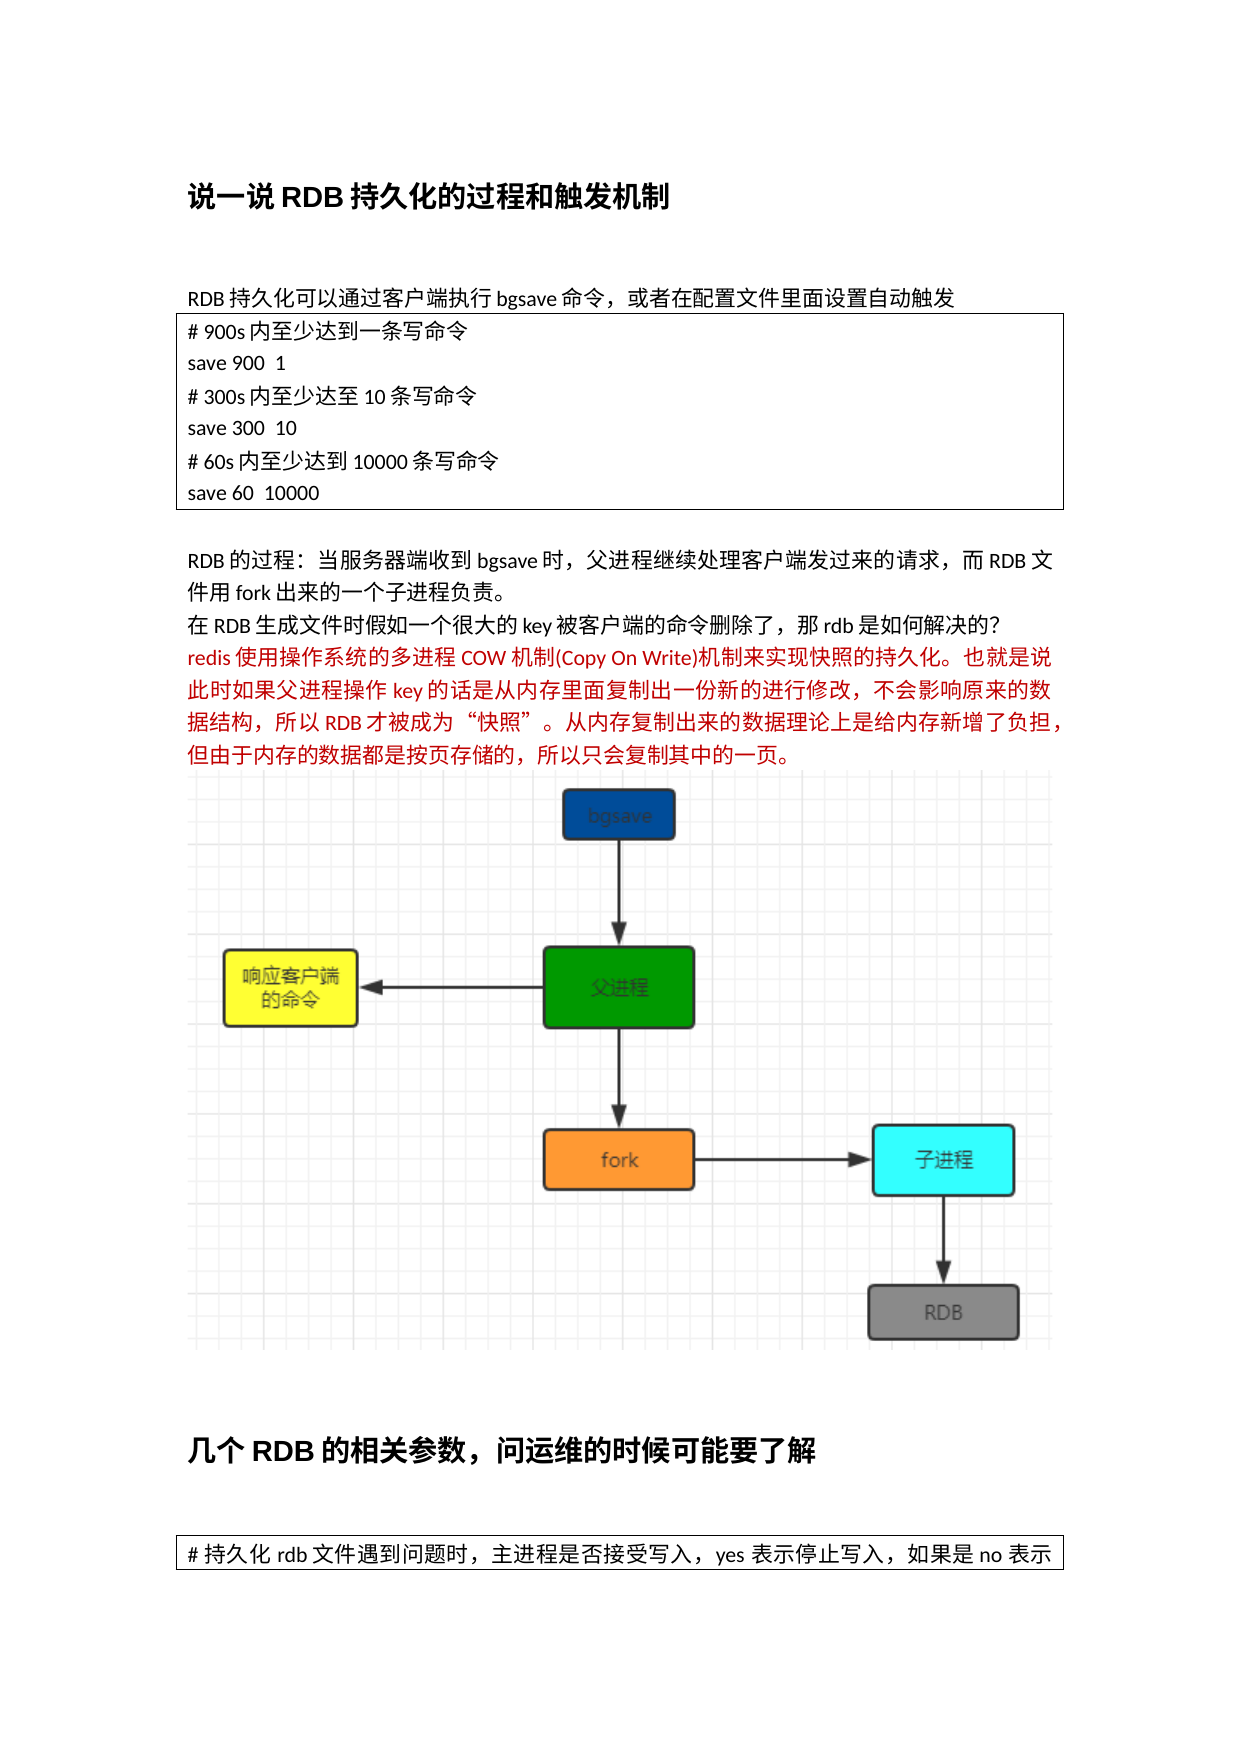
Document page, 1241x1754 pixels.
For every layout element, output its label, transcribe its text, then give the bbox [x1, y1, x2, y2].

subtitle 说一说RDB持久化的过程和触发机制 [187, 162, 1053, 227]
text 在RDB生成文件时假如一个很大的key被客户端的命令删除了，那rdb是如何解决的？ [187, 607, 1053, 640]
subtitle 几个RDB的相关参数，问运维的时候可能要了解 [187, 1417, 1053, 1482]
picture [187, 770, 1053, 1350]
text RDB的过程：当服务器端收到bgsave时，父进程继续处理客户端发过来的请求，而RDB文件用fork出来的一个子进程负责。 [187, 542, 1053, 607]
text RDB持久化可以通过客户端执行bgsave命令，或者在配置文件里面设置自动触发 [187, 280, 1053, 313]
table_header # 900s内至少达到一条写命令 save 900 1 # 300s内至少达至10条写命令 save 300 10 # 60s内至少达到10000条写命令 save 60 10000 [177, 314, 1063, 509]
text redis使用操作系统的多进程COW机制(Copy On Write)机制来实现快照的持久化。也就是说此时如果父进程操作key的话是从内存里面复制出一份新的进行修改，不会影响原来的数据结构，所以RDB才被成为“快照”。从内存复制出来的数据理论上是给内存新增了负担，但由于内存的数据都是按页存储的，所以只会复制其中的一页。 [187, 640, 1053, 770]
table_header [177, 1536, 1063, 1569]
